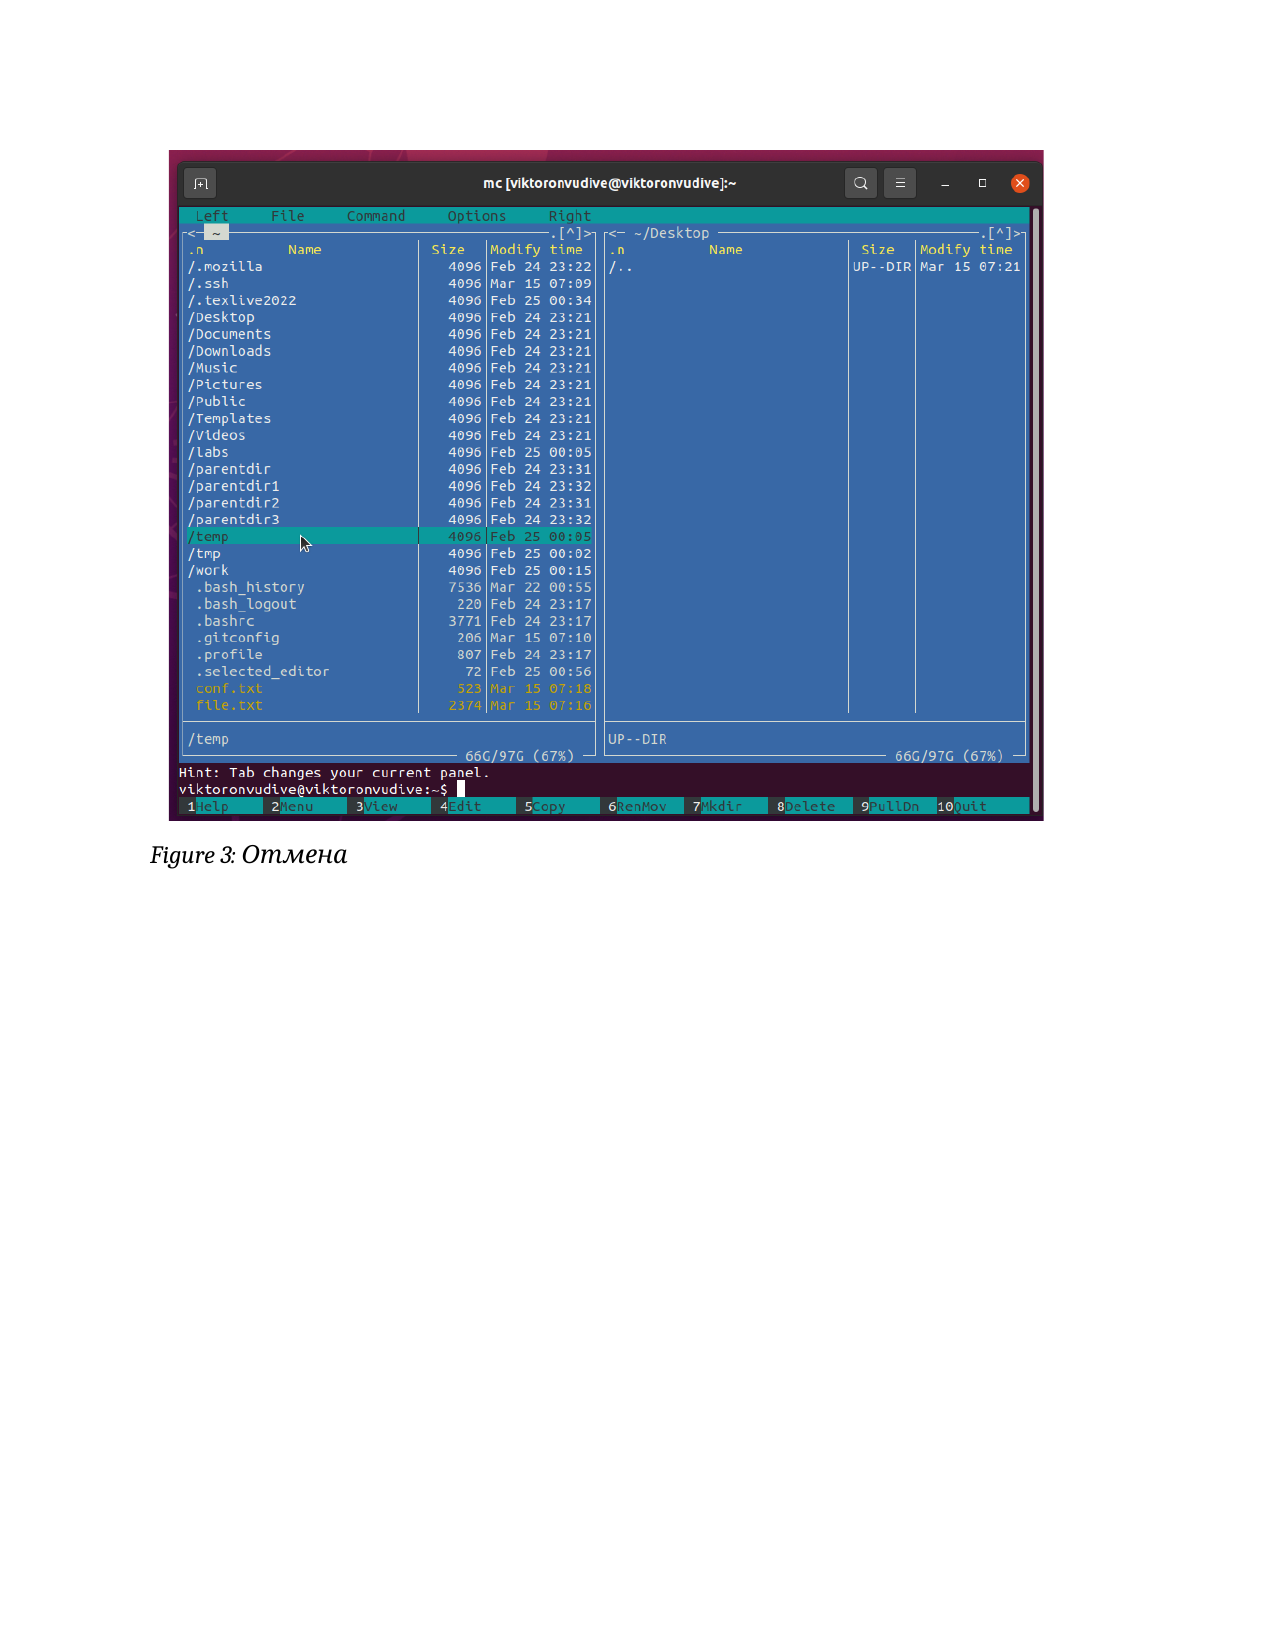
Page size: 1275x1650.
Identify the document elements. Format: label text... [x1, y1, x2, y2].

picture [168, 150, 1044, 821]
text Figure 3: Отмена [150, 841, 1125, 870]
